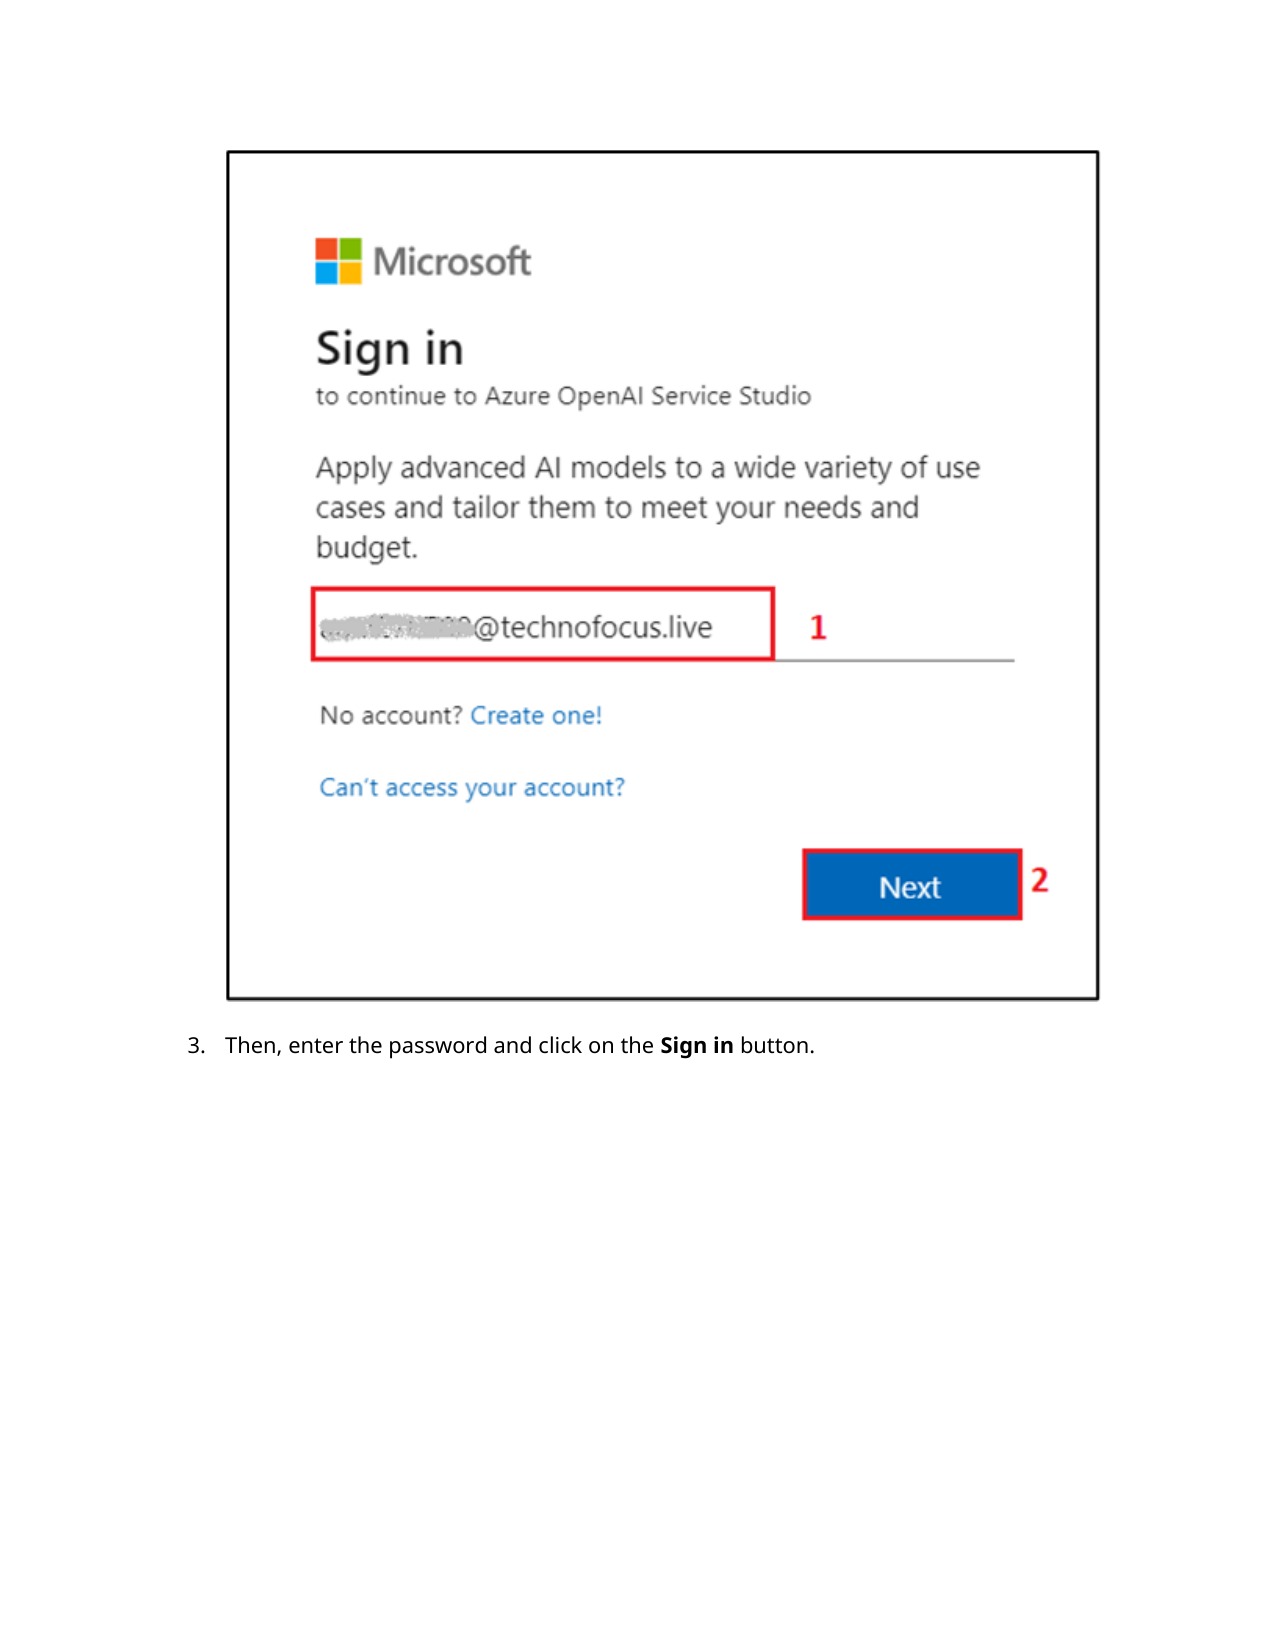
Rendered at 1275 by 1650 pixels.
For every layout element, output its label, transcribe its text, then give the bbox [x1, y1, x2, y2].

list Then, enter the password and click on the Sign in button. [187, 1030, 1125, 1060]
picture [225, 150, 1101, 1002]
